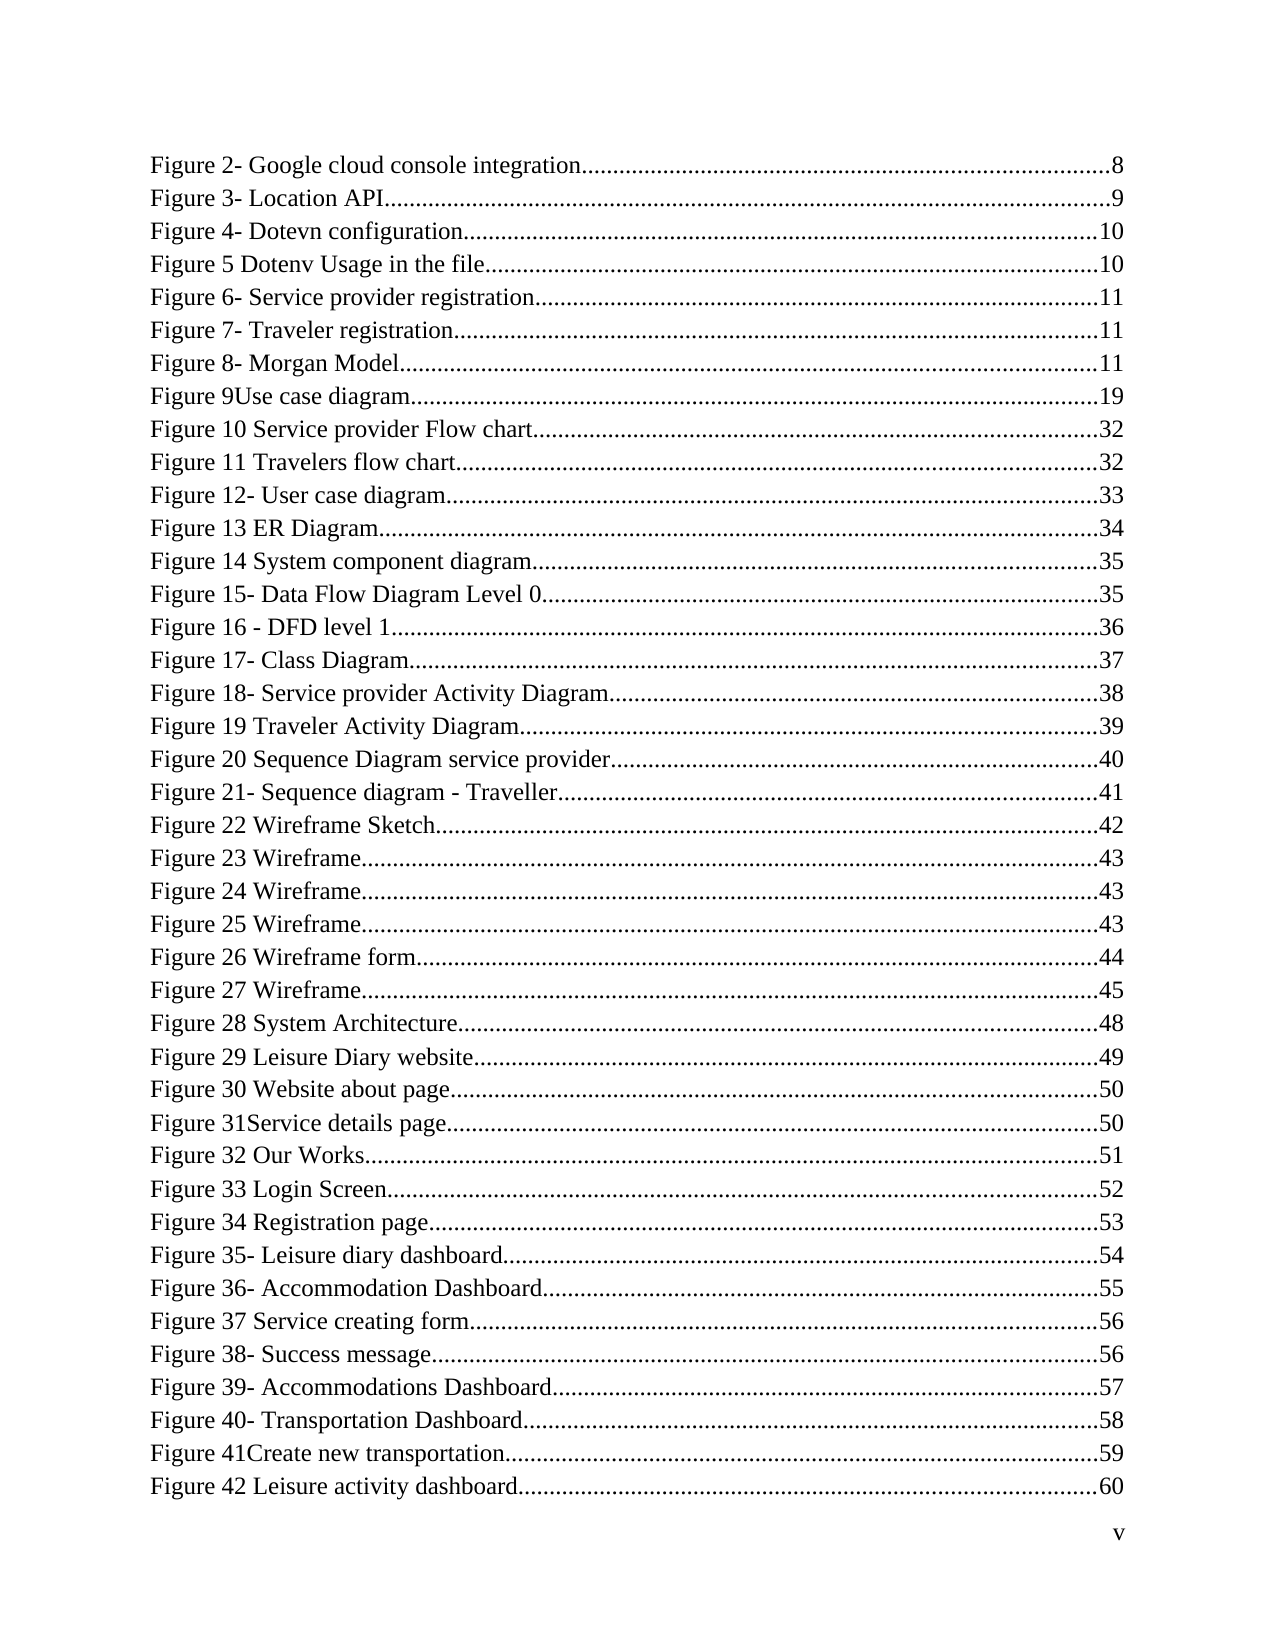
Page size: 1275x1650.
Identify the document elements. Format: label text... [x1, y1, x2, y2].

text Figure 4- Dotevn configuration 10 [150, 216, 1125, 245]
text Figure 32 Our Works 51 [150, 1141, 1125, 1169]
text Figure 28 System Architecture 48 [150, 1008, 1125, 1037]
text Figure 20 Sequence Diagram service provider 40 [150, 744, 1125, 773]
text Figure 37 Service creating form 56 [150, 1306, 1125, 1334]
text Figure 30 Website about page 50 [150, 1074, 1125, 1103]
text Figure 14 System component diagram 35 [150, 546, 1125, 575]
text Figure 36- Accommodation Dashboard 55 [150, 1273, 1125, 1301]
text Figure 42 Leisure activity dashboard 60 [150, 1471, 1125, 1499]
text Figure 31Service details page 50 [150, 1108, 1125, 1136]
text Figure 24 Wireframe 43 [150, 876, 1125, 905]
text Figure 13 ER Diagram 34 [150, 513, 1125, 542]
text Figure 21- Sequence diagram - Traveller 41 [150, 777, 1125, 806]
text Figure 16 - DFD level 1 36 [150, 612, 1125, 641]
text Figure 40- Transportation Dashboard 58 [150, 1405, 1125, 1433]
text Figure 9Use case diagram 19 [150, 381, 1125, 410]
text Figure 27 Wireframe 45 [150, 976, 1125, 1004]
text Figure 22 Wireframe Sketch 42 [150, 810, 1125, 839]
text Figure 6- Service provider registration 11 [150, 282, 1125, 311]
text Figure 3- Location API 9 [150, 183, 1125, 212]
text Figure 2- Google cloud console integration 8 [150, 150, 1125, 179]
text Figure 35- Leisure diary dashboard 54 [150, 1240, 1125, 1268]
text Figure 12- User case diagram 33 [150, 480, 1125, 509]
text Figure 26 Wireframe form 44 [150, 942, 1125, 971]
text Figure 17- Class Diagram 37 [150, 645, 1125, 674]
text Figure 23 Wireframe 43 [150, 843, 1125, 872]
text Figure 5 Dotenv Usage in the file 10 [150, 249, 1125, 278]
text Figure 18- Service provider Activity Diagram 38 [150, 678, 1125, 707]
text Figure 29 Leisure Diary website 49 [150, 1042, 1125, 1070]
text Figure 7- Traveler registration 11 [150, 315, 1125, 344]
text Figure 19 Traveler Activity Diagram 39 [150, 711, 1125, 740]
text Figure 34 Registration page 53 [150, 1207, 1125, 1235]
text Figure 41Create new transportation 59 [150, 1438, 1125, 1467]
text Figure 11 Travelers flow chart 32 [150, 447, 1125, 476]
text Figure 38- Success message 56 [150, 1339, 1125, 1367]
text Figure 8- Morgan Model 11 [150, 348, 1125, 377]
text Figure 10 Service provider Flow chart 32 [150, 414, 1125, 443]
text Figure 15- Data Flow Diagram Level 0 35 [150, 579, 1125, 608]
text Figure 39- Accommodations Dashboard 57 [150, 1372, 1125, 1401]
text Figure 33 Login Screen 52 [150, 1174, 1125, 1202]
text Figure 25 Wireframe 43 [150, 909, 1125, 938]
